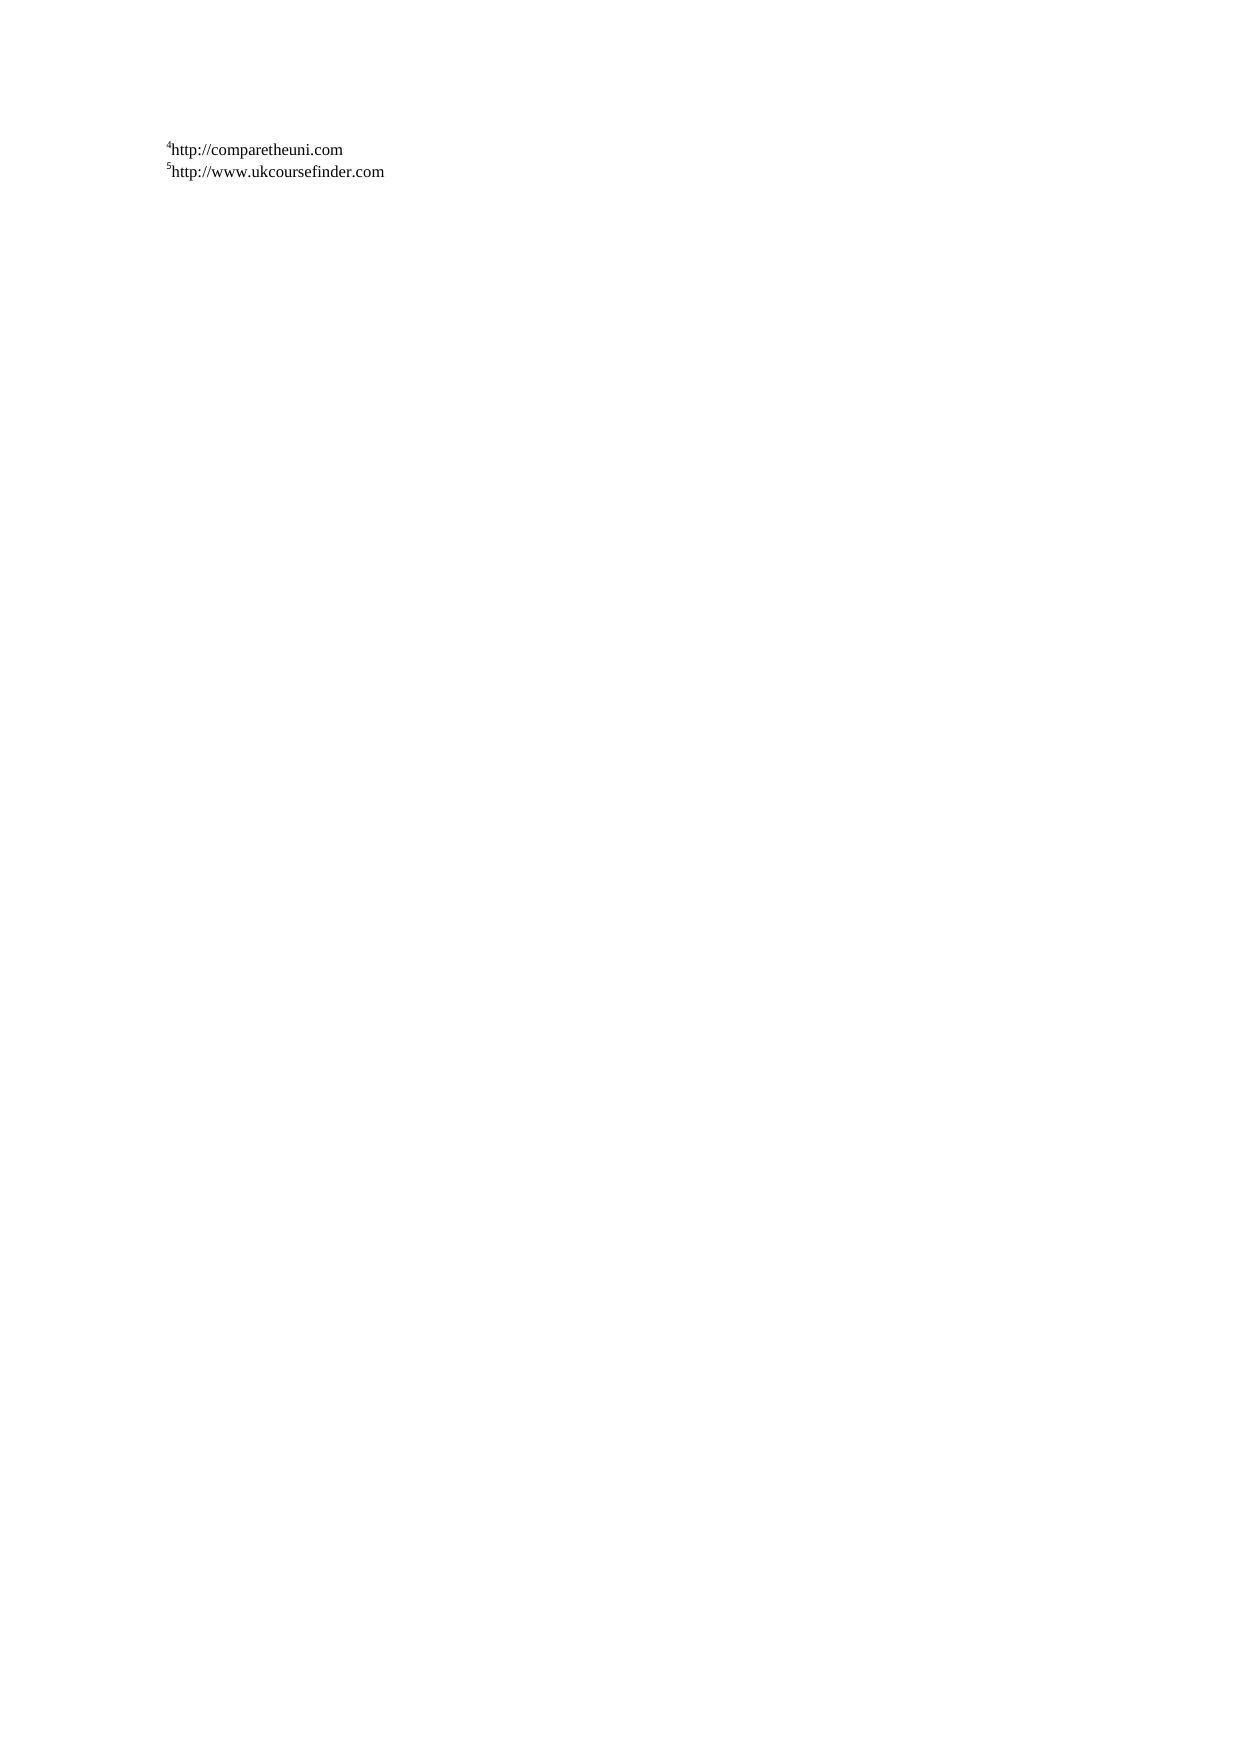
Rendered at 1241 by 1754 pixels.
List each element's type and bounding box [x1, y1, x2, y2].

text [166, 139, 386, 181]
